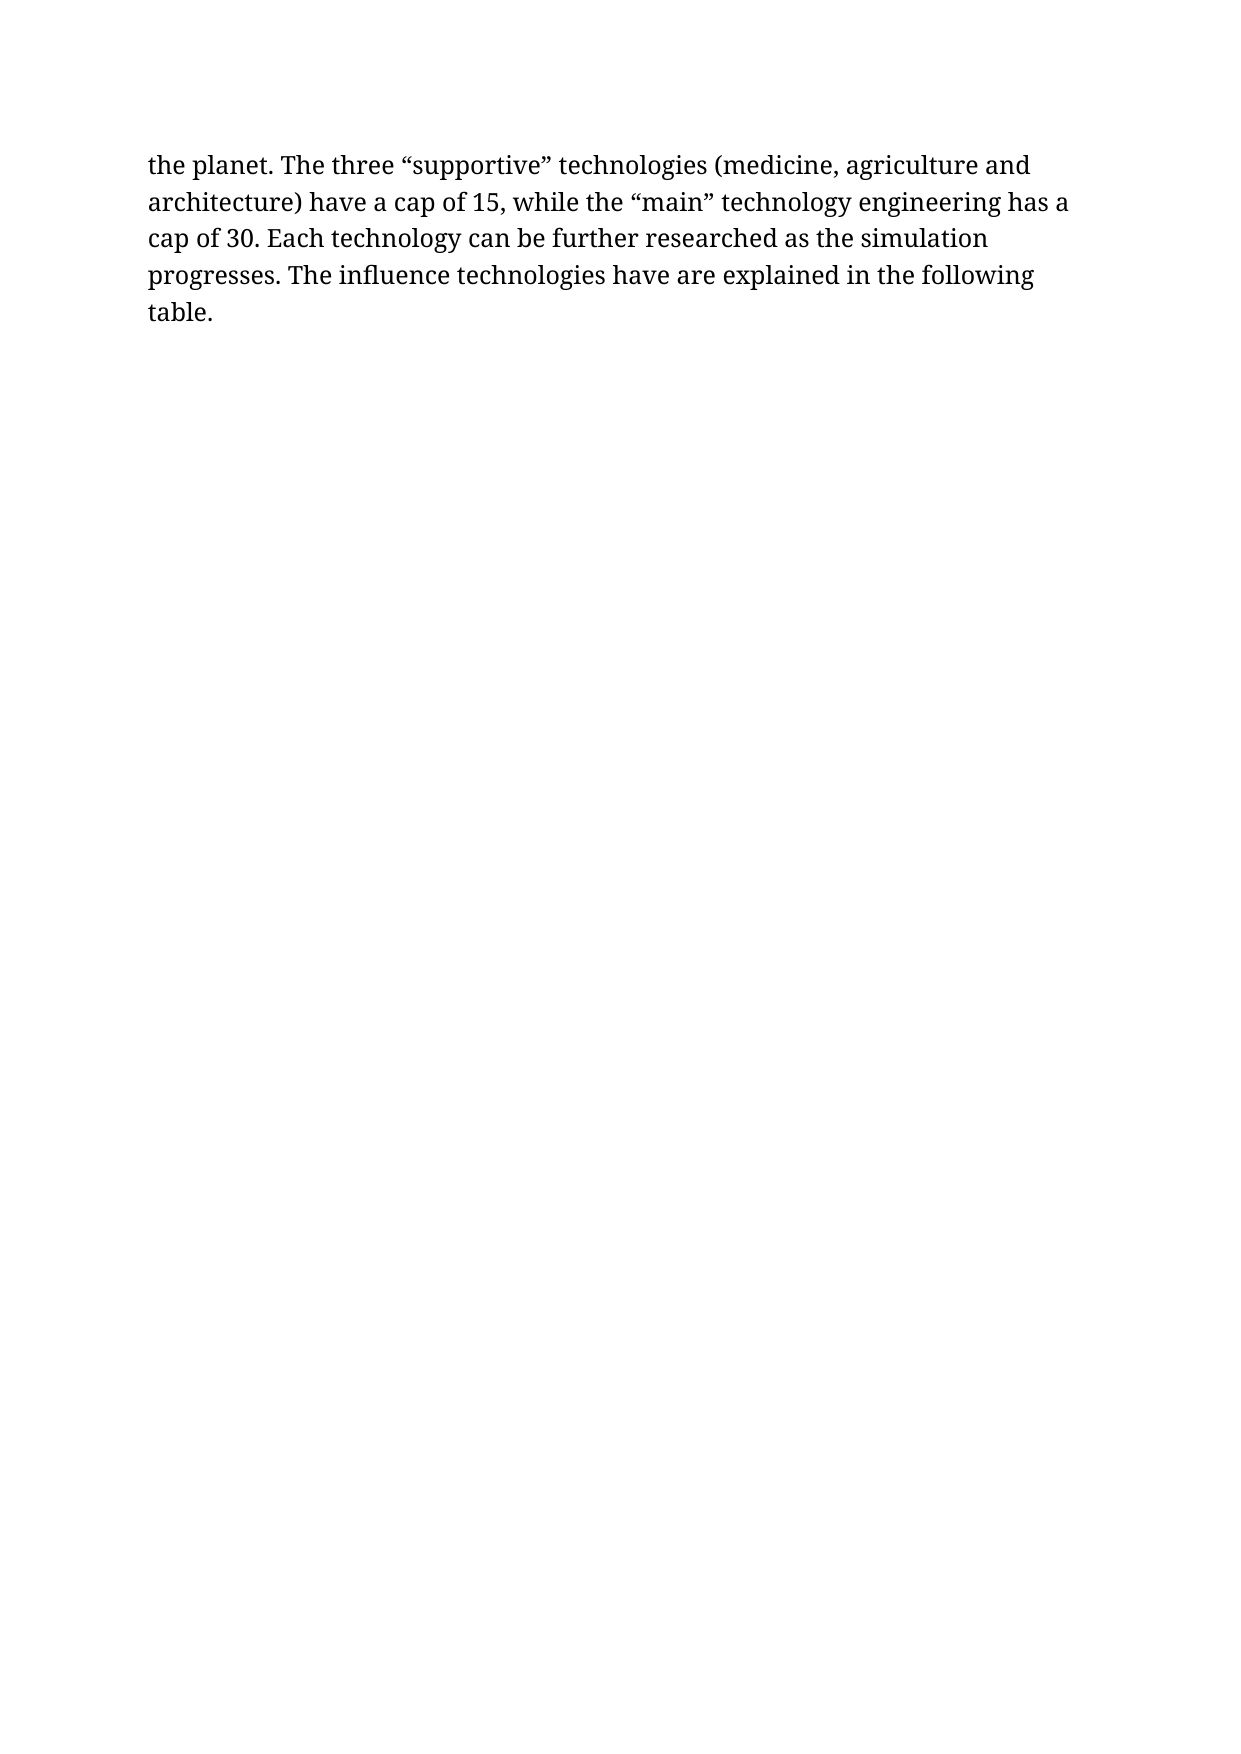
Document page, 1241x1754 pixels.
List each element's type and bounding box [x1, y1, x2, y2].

text [148, 148, 1093, 329]
